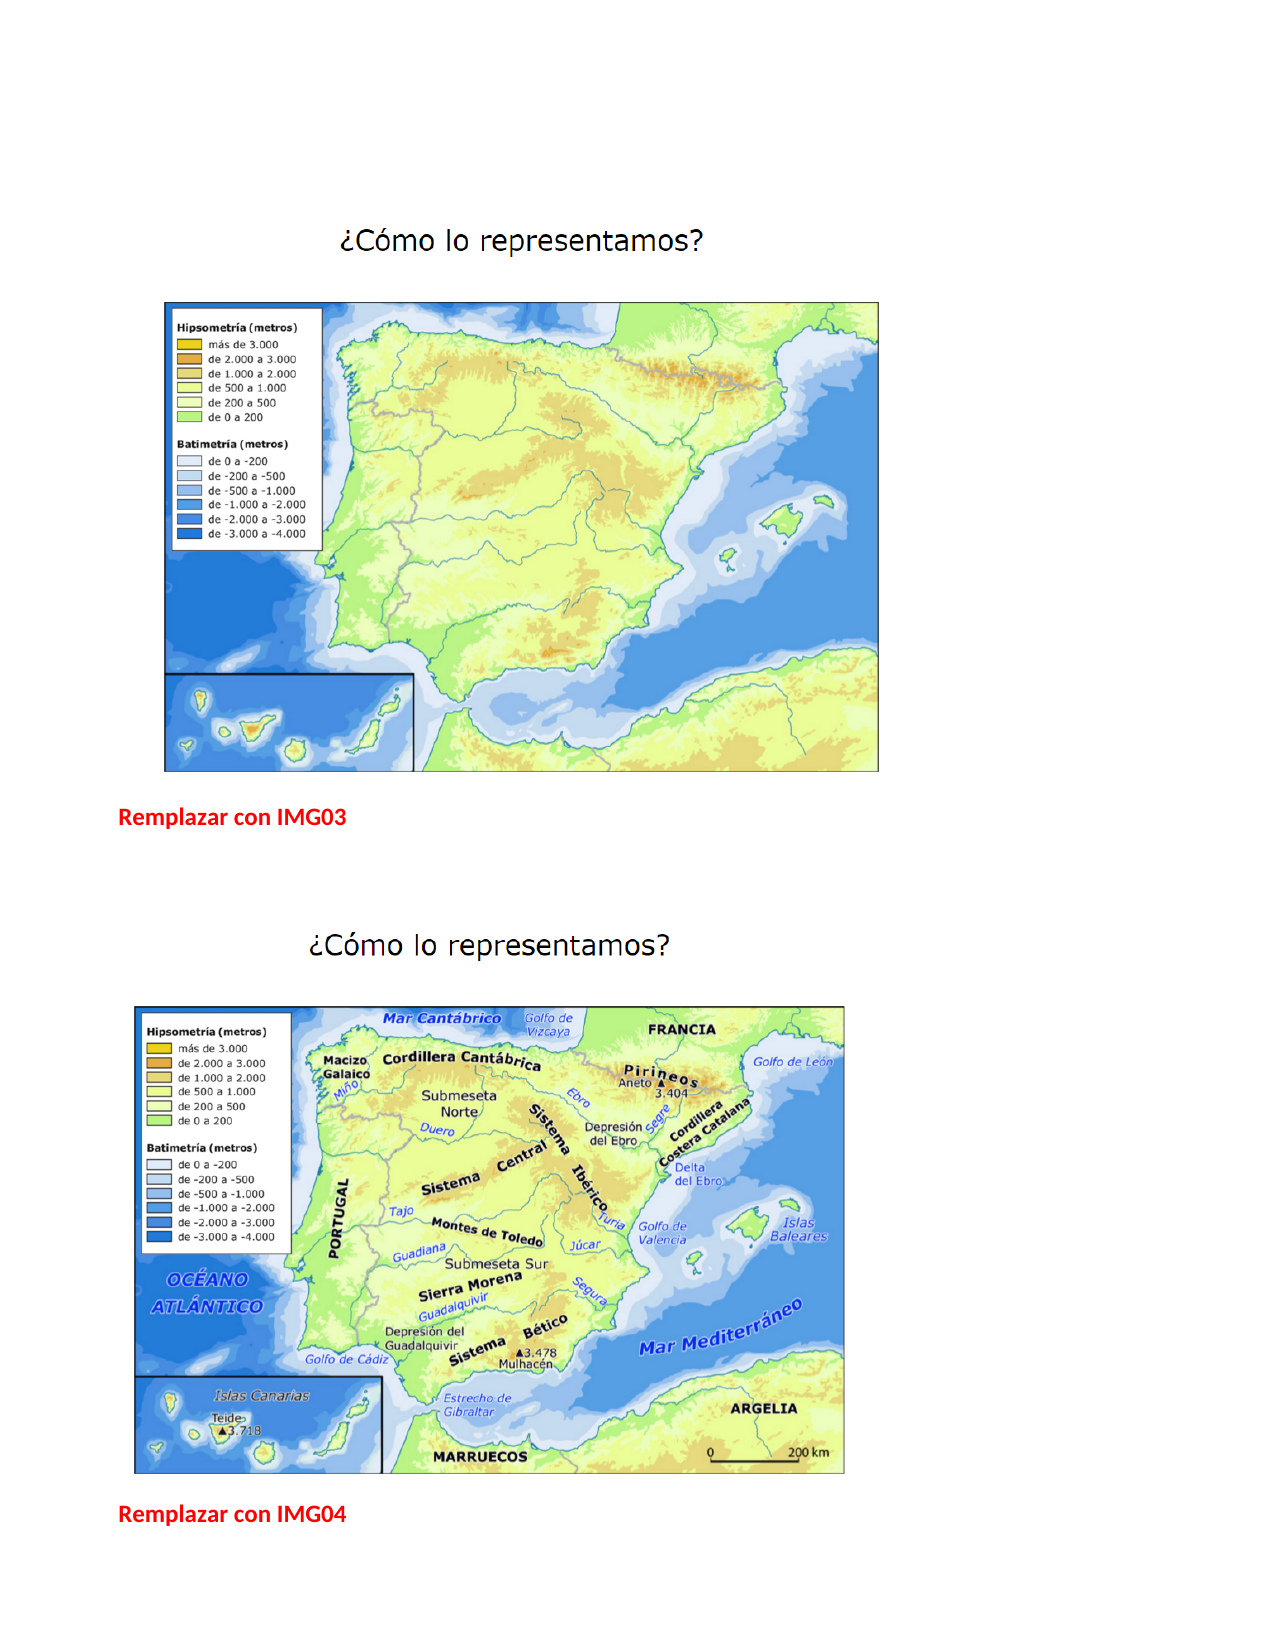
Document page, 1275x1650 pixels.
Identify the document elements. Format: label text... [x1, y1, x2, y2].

picture [118, 209, 896, 801]
text Remplazar con IMG04 [118, 1498, 1157, 1528]
picture [118, 923, 863, 1498]
text Remplazar con IMG03 [118, 801, 1157, 831]
